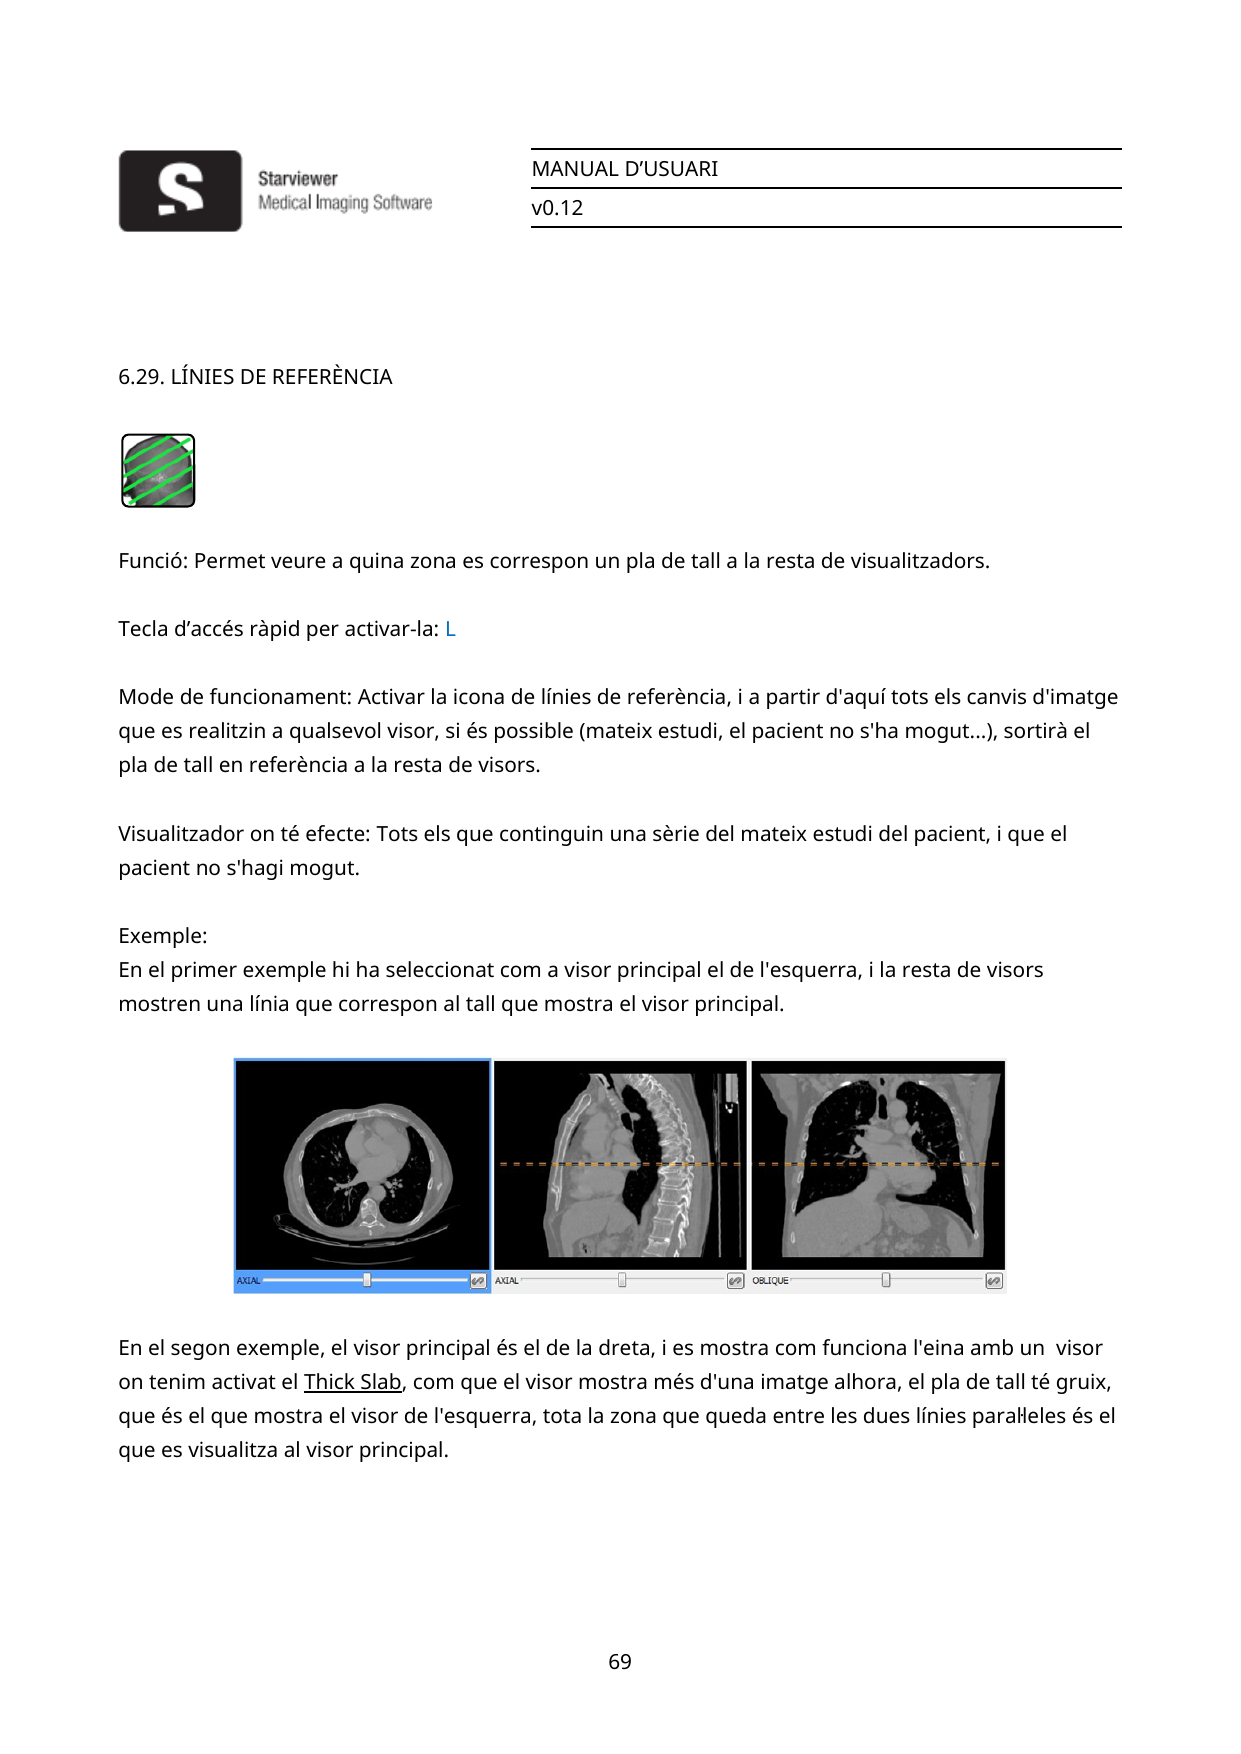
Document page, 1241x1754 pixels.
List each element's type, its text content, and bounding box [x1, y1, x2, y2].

picture [233, 1057, 1007, 1294]
text En el segon exemple, el visor principal és el de la dreta, i es mostra com funciona l'eina amb un visor on tenim activat el Thick Slab, com que el visor mostra més d'una imatge alhora, el pla de tall té gruix, que és el que mostra el visor de l'esquerra, tota la zona que queda entre les dues línies paral·leles és el que es visualitza al visor principal. [118, 1333, 1122, 1464]
text Exemple: [118, 921, 1122, 949]
text Mode de funcionament: Activar la icona de línies de referència, i a partir d'aquí tots els canvis d'imatge que es realitzin a qualsevol visor, si és possible (mateix estudi, el pacient no s'ha mogut...), sortirà el pla de tall en referència a la resta de visors. [118, 682, 1122, 779]
text En el primer exemple hi ha seleccionat com a visor principal el de l'esquerra, i la resta de visors mostren una línia que correspon al tall que mostra el visor principal. [118, 955, 1122, 1017]
subtitle Línies de referència [118, 362, 1122, 391]
text Visualitzador on té efecte: Tots els que continguin una sèrie del mateix estudi del pacient, i que el pacient no s'hagi mogut. [118, 819, 1122, 881]
text Funció: Permet veure a quina zona es correspon un pla de tall a la resta de visualitzadors. [118, 546, 1122, 575]
picture [124, 436, 193, 505]
text Tecla d’accés ràpid per activar-la: L [118, 614, 1122, 643]
